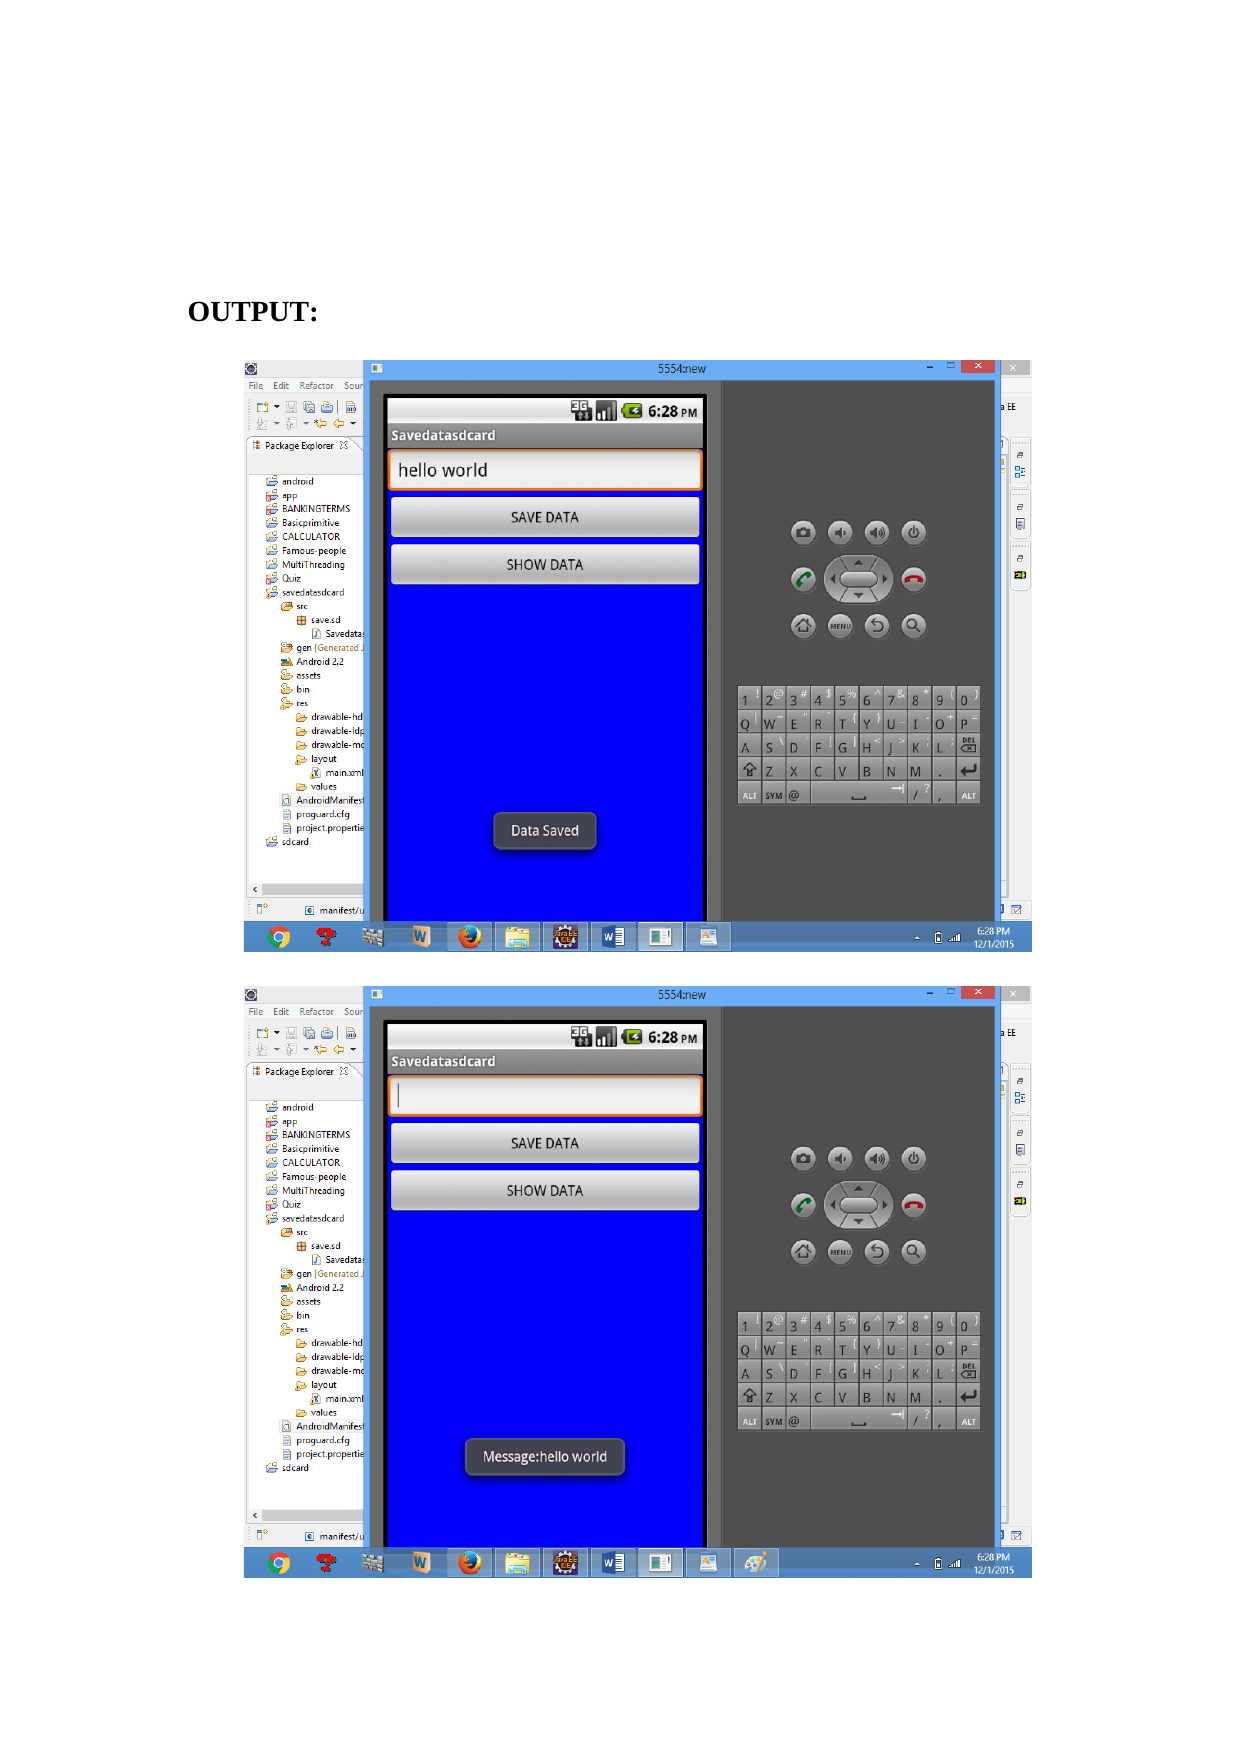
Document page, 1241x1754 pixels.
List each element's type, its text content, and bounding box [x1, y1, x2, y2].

picture [243, 360, 1034, 961]
picture [243, 986, 1034, 1587]
text OUTPUT: [187, 294, 1090, 327]
